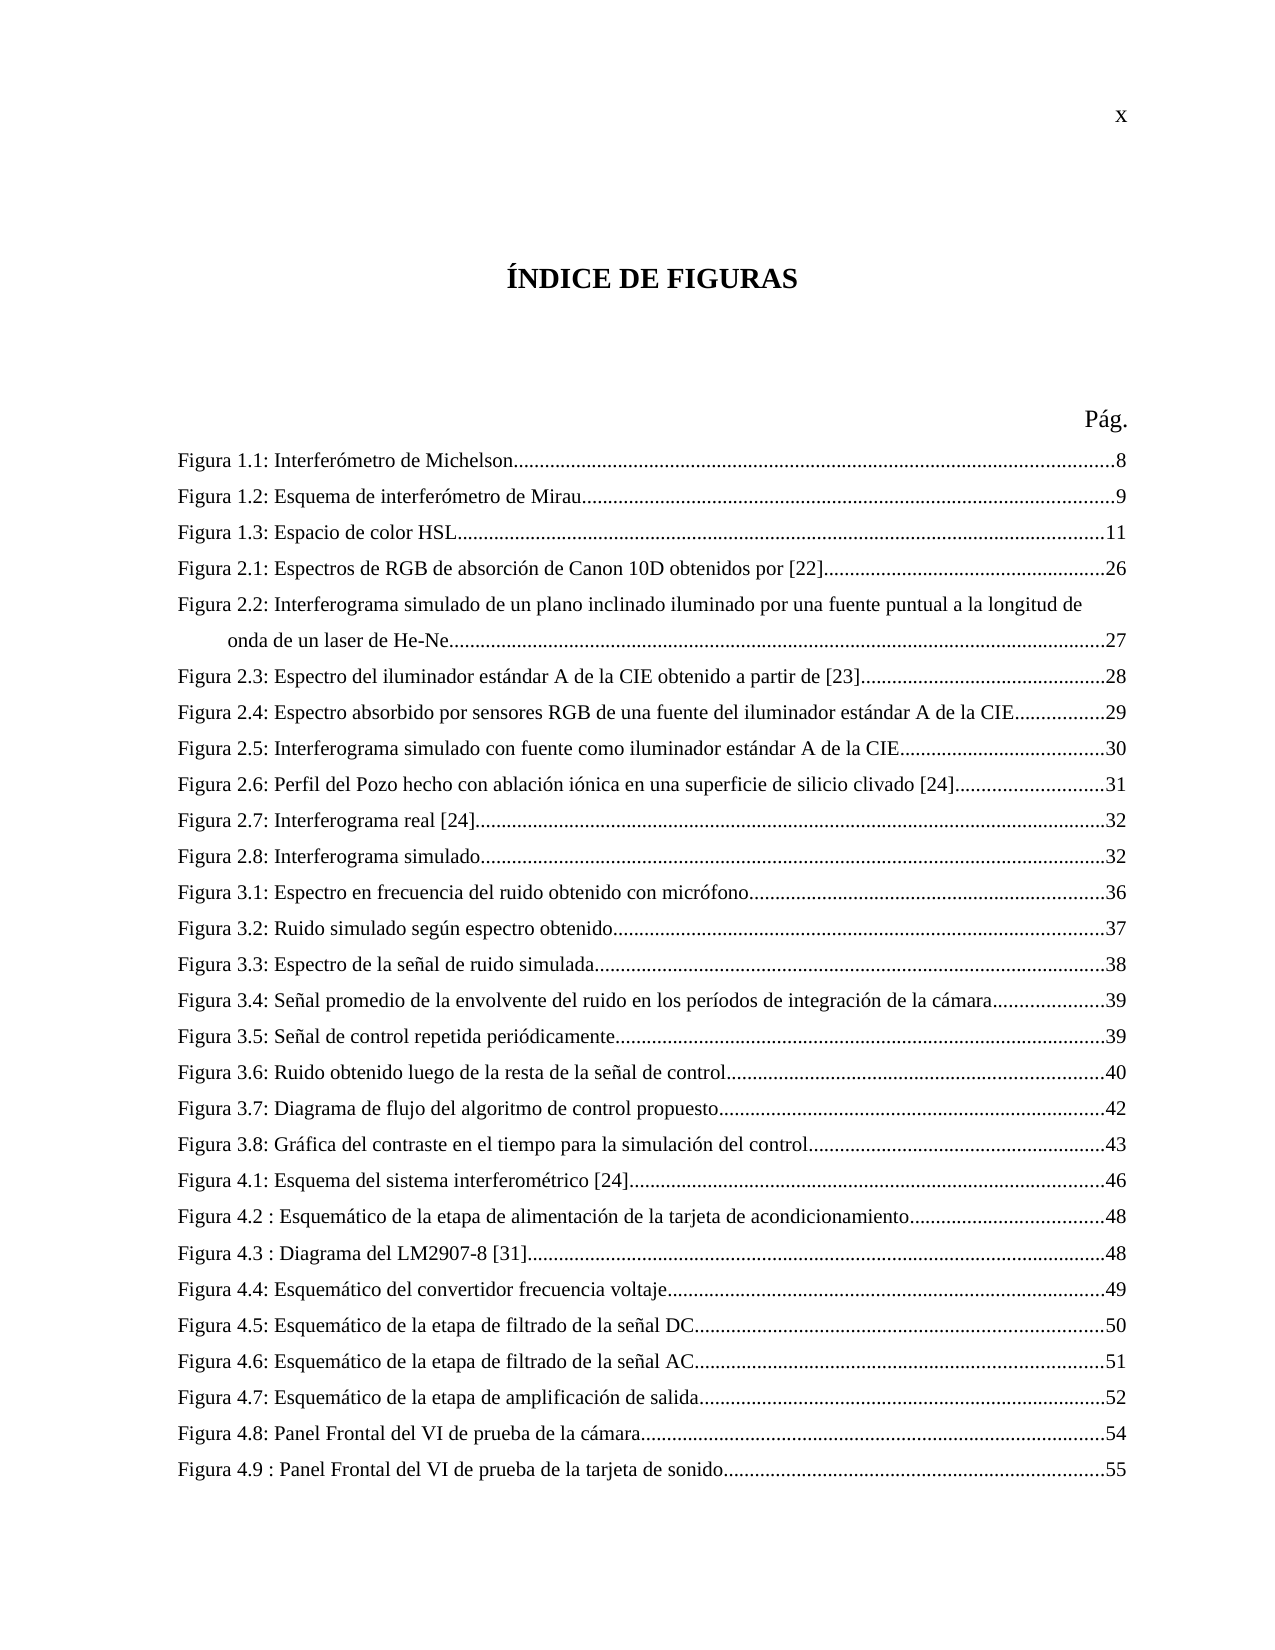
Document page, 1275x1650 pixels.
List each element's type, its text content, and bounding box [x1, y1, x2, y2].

text Figura 4.8: Panel Frontal del VI de prueba de la cámara [177, 1421, 1127, 1445]
text Figura 2.6: Perfil del Pozo hecho con ablación iónica en una superficie de silicio clivado [24] [177, 772, 1127, 796]
text Pág. [177, 404, 1127, 433]
text Figura 3.3: Espectro de la señal de ruido simulada [177, 952, 1127, 976]
text Figura 1.2: Esquema de interferómetro de Mirau [177, 484, 1127, 508]
text Figura 2.8: Interferograma simulado [177, 844, 1127, 868]
text Figura 2.4: Espectro absorbido por sensores RGB de una fuente del iluminador estándar A de la CIE [177, 700, 1127, 724]
text Figura 3.5: Señal de control repetida periódicamente [177, 1024, 1127, 1048]
text Figura 2.5: Interferograma simulado con fuente como iluminador estándar A de la CIE [177, 736, 1127, 760]
text Figura 3.1: Espectro en frecuencia del ruido obtenido con micrófono [177, 880, 1127, 904]
text Figura 4.3 : Diagrama del LM2907-8 [31] [177, 1241, 1127, 1264]
text Figura 2.1: Espectros de RGB de absorción de Canon 10D obtenidos por [22] [177, 556, 1127, 580]
text Figura 4.6: Esquemático de la etapa de filtrado de la señal AC [177, 1349, 1127, 1373]
text Figura 3.6: Ruido obtenido luego de la resta de la señal de control [177, 1060, 1127, 1084]
text Figura 3.8: Gráfica del contraste en el tiempo para la simulación del control [177, 1132, 1127, 1156]
subtitle ÍNDICE DE FIGURAS [177, 261, 1127, 294]
text Figura 4.7: Esquemático de la etapa de amplificación de salida [177, 1385, 1127, 1409]
text Figura 4.4: Esquemático del convertidor frecuencia voltaje [177, 1277, 1127, 1301]
text Figura 2.2: Interferograma simulado de un plano inclinado iluminado por una fuente puntual a la longitud de onda de un laser de He-Ne [177, 592, 1127, 652]
text Figura 1.3: Espacio de color HSL [177, 520, 1127, 544]
text Figura 4.5: Esquemático de la etapa de filtrado de la señal DC [177, 1313, 1127, 1337]
text Figura 4.1: Esquema del sistema interferométrico [24] [177, 1168, 1127, 1192]
text Figura 3.2: Ruido simulado según espectro obtenido [177, 916, 1127, 940]
text Figura 3.7: Diagrama de flujo del algoritmo de control propuesto [177, 1096, 1127, 1120]
text Figura 4.9 : Panel Frontal del VI de prueba de la tarjeta de sonido [177, 1457, 1127, 1481]
text Figura 4.2 : Esquemático de la etapa de alimentación de la tarjeta de acondicionamiento [177, 1204, 1127, 1228]
text Figura 1.1: Interferómetro de Michelson [177, 448, 1127, 472]
text Figura 3.4: Señal promedio de la envolvente del ruido en los períodos de integración de la cámara [177, 988, 1127, 1012]
text Figura 2.7: Interferograma real [24] [177, 808, 1127, 832]
text Figura 2.3: Espectro del iluminador estándar A de la CIE obtenido a partir de [23] [177, 664, 1127, 688]
